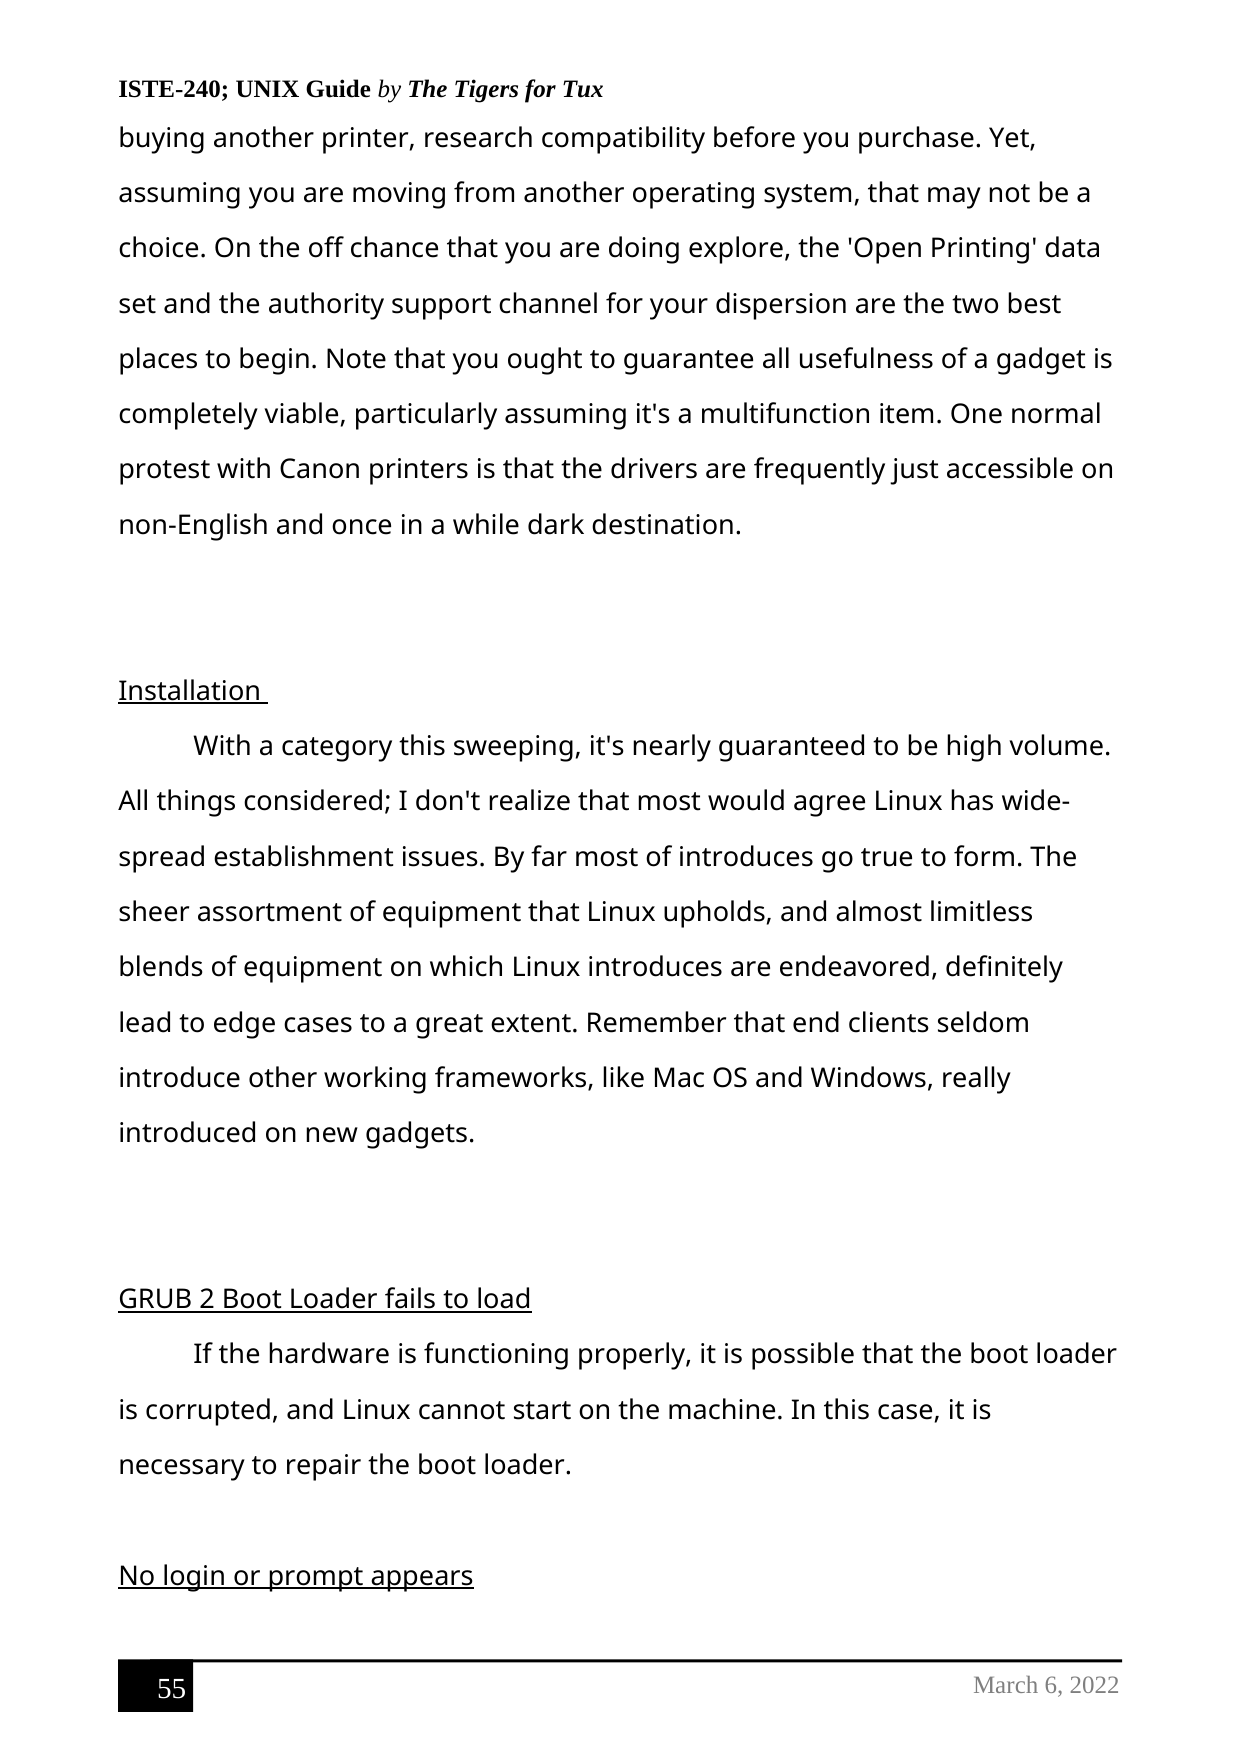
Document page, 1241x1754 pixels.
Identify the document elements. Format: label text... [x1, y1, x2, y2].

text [118, 118, 1122, 542]
text If the hardware is functioning properly, it is possible that the boot loader is corrupted, and Linux cannot start on the machine. In this case, it is necessary to repair the boot loader. [118, 1335, 1122, 1482]
text With a category this sweeping, it's nearly guaranteed to be high volume. All things considered; I don't realize that most would agree Linux has wide-spread establishment issues. By far most of introduces go true to form. The sheer assortment of equipment that Linux upholds, and almost limitless blends of equipment on which Linux introduces are endeavored, definitely lead to edge cases to a great extent. Remember that end clients seldom introduce other working frameworks, like Mac OS and Windows, really introduced on new gadgets. [118, 727, 1122, 1151]
text Installation [118, 671, 1122, 708]
text No login or prompt appears [118, 1556, 1122, 1593]
text GRUB 2 Boot Loader fails to load [118, 1280, 1122, 1317]
